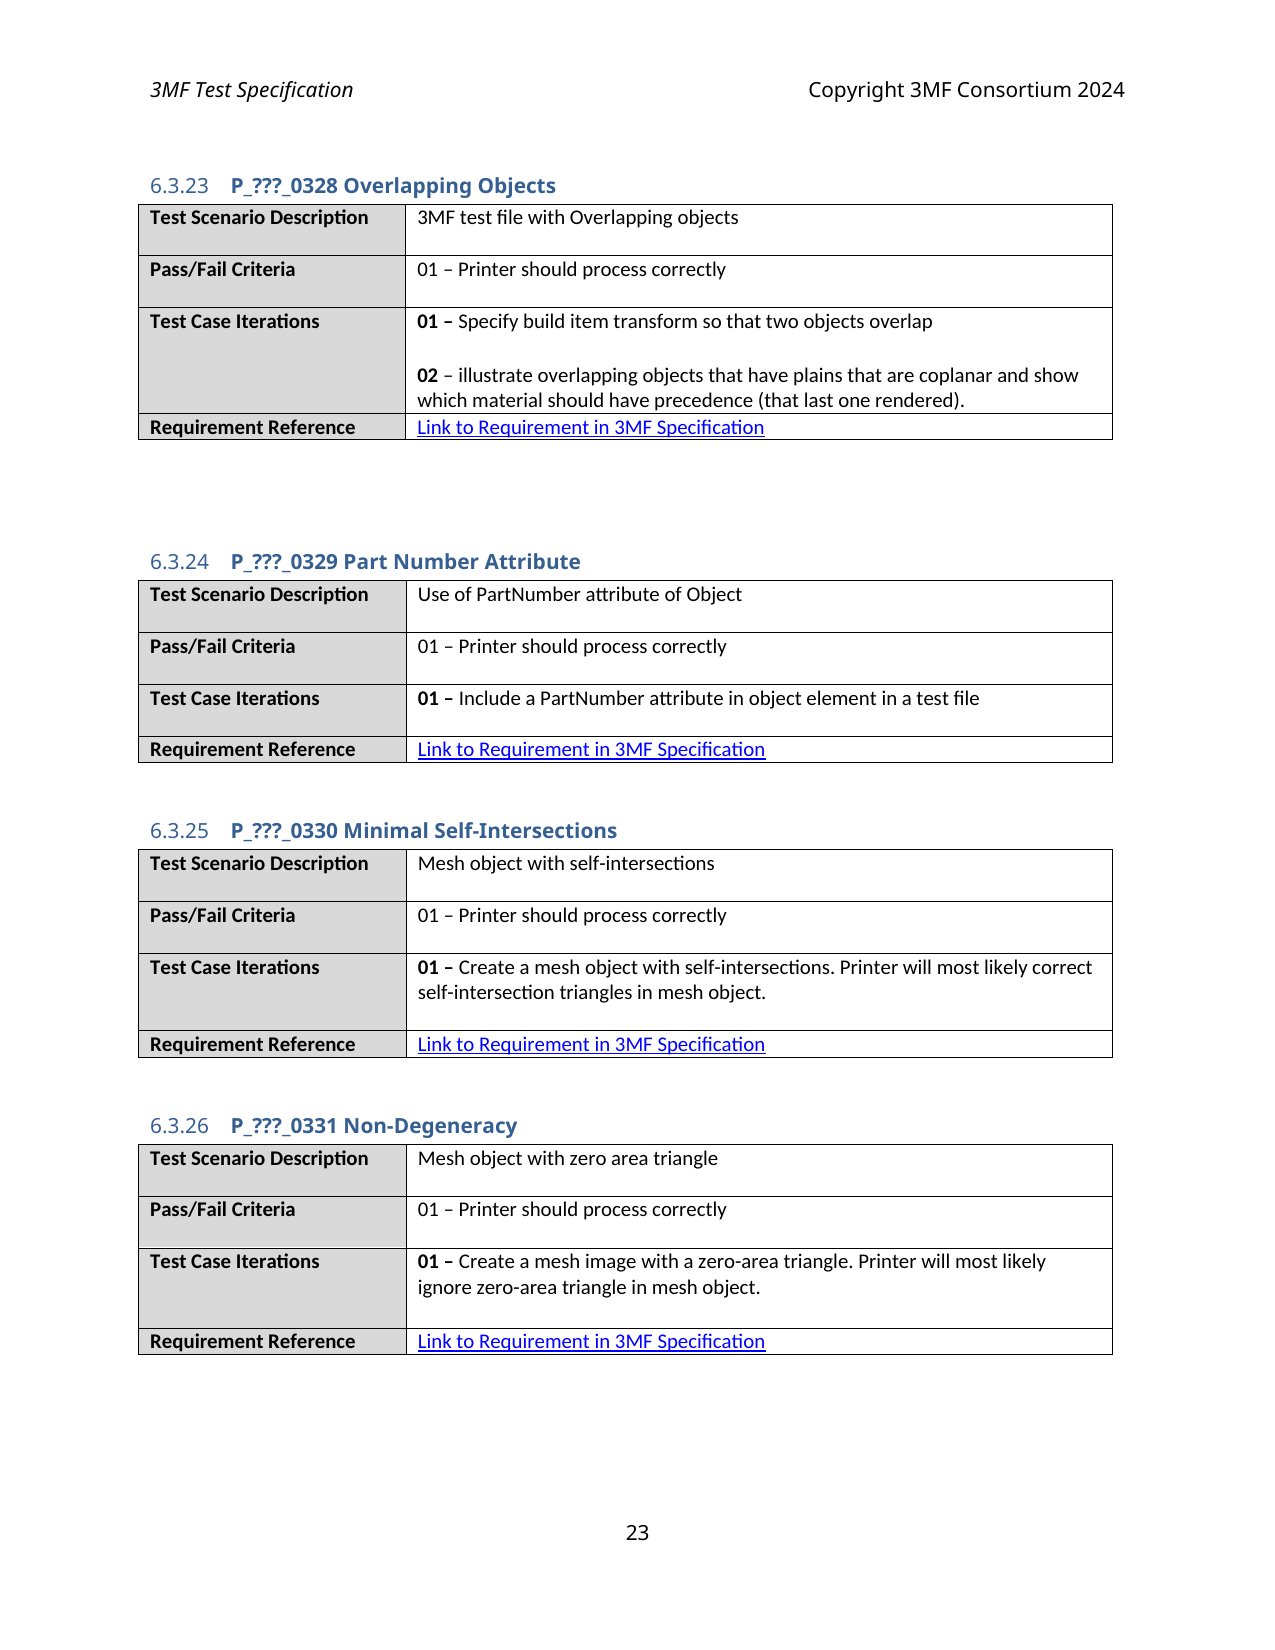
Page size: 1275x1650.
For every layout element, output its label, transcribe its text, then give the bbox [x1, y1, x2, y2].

table_cell Requirement Reference [139, 737, 406, 762]
subtitle P_???_0330 Minimal Self-Intersections [150, 816, 1125, 845]
table_cell 01 – Specify build item transform so that two objects overlap 02 – illustrate overlapping objects that have plains that are coplanar and show which material should have precedence (that last one rendered). [406, 308, 1112, 413]
table_header Test Scenario Description [139, 205, 405, 255]
table_cell Link to Requirement in 3MF Specification [406, 414, 1112, 439]
table_cell 01 – Create a mesh object with self-intersections. Printer will most likely correct self-intersection triangles in mesh object. [407, 954, 1112, 1030]
table_cell Requirement Reference [139, 1329, 406, 1354]
table_header 3MF test file with Overlapping objects [406, 205, 1112, 255]
table_cell Pass/Fail Criteria [139, 633, 406, 684]
table_cell Pass/Fail Criteria [139, 902, 406, 953]
subtitle P_???_0328 Overlapping Objects [150, 171, 1125, 199]
table_header Mesh object with self-intersections [407, 850, 1112, 901]
table_header Test Scenario Description [139, 850, 406, 901]
table_cell 01 – Include a PartNumber attribute in object element in a test file [407, 685, 1112, 736]
table_cell 01 – Printer should process correctly [407, 1197, 1112, 1247]
table_cell Test Case Iterations [139, 954, 406, 1030]
table_cell Link to Requirement in 3MF Specification [407, 1329, 1112, 1354]
table_cell Requirement Reference [139, 414, 405, 439]
table_header Test Scenario Description [139, 1145, 406, 1196]
table_header Test Scenario Description [139, 581, 406, 632]
table_cell Link to Requirement in 3MF Specification [407, 1031, 1112, 1057]
table_header Mesh object with zero area triangle [407, 1145, 1112, 1196]
table_cell Link to Requirement in 3MF Specification [407, 737, 1112, 762]
table_cell Pass/Fail Criteria [139, 256, 405, 307]
subtitle P_???_0329 Part Number Attribute [150, 547, 1125, 576]
table_cell Test Case Iterations [139, 1249, 406, 1328]
table_header Use of PartNumber attribute of Object [407, 581, 1112, 632]
table_cell 01 – Printer should process correctly [406, 256, 1112, 307]
table_cell Test Case Iterations [139, 685, 406, 736]
table_cell Requirement Reference [139, 1031, 406, 1057]
table_cell Test Case Iterations [139, 308, 405, 413]
table_cell 01 – Printer should process correctly [407, 902, 1112, 953]
table_cell Pass/Fail Criteria [139, 1197, 406, 1247]
table_cell 01 – Create a mesh image with a zero-area triangle. Printer will most likely ignore zero-area triangle in mesh object. [407, 1249, 1112, 1328]
table_cell 01 – Printer should process correctly [407, 633, 1112, 684]
subtitle P_???_0331 Non-Degeneracy [150, 1111, 1125, 1139]
